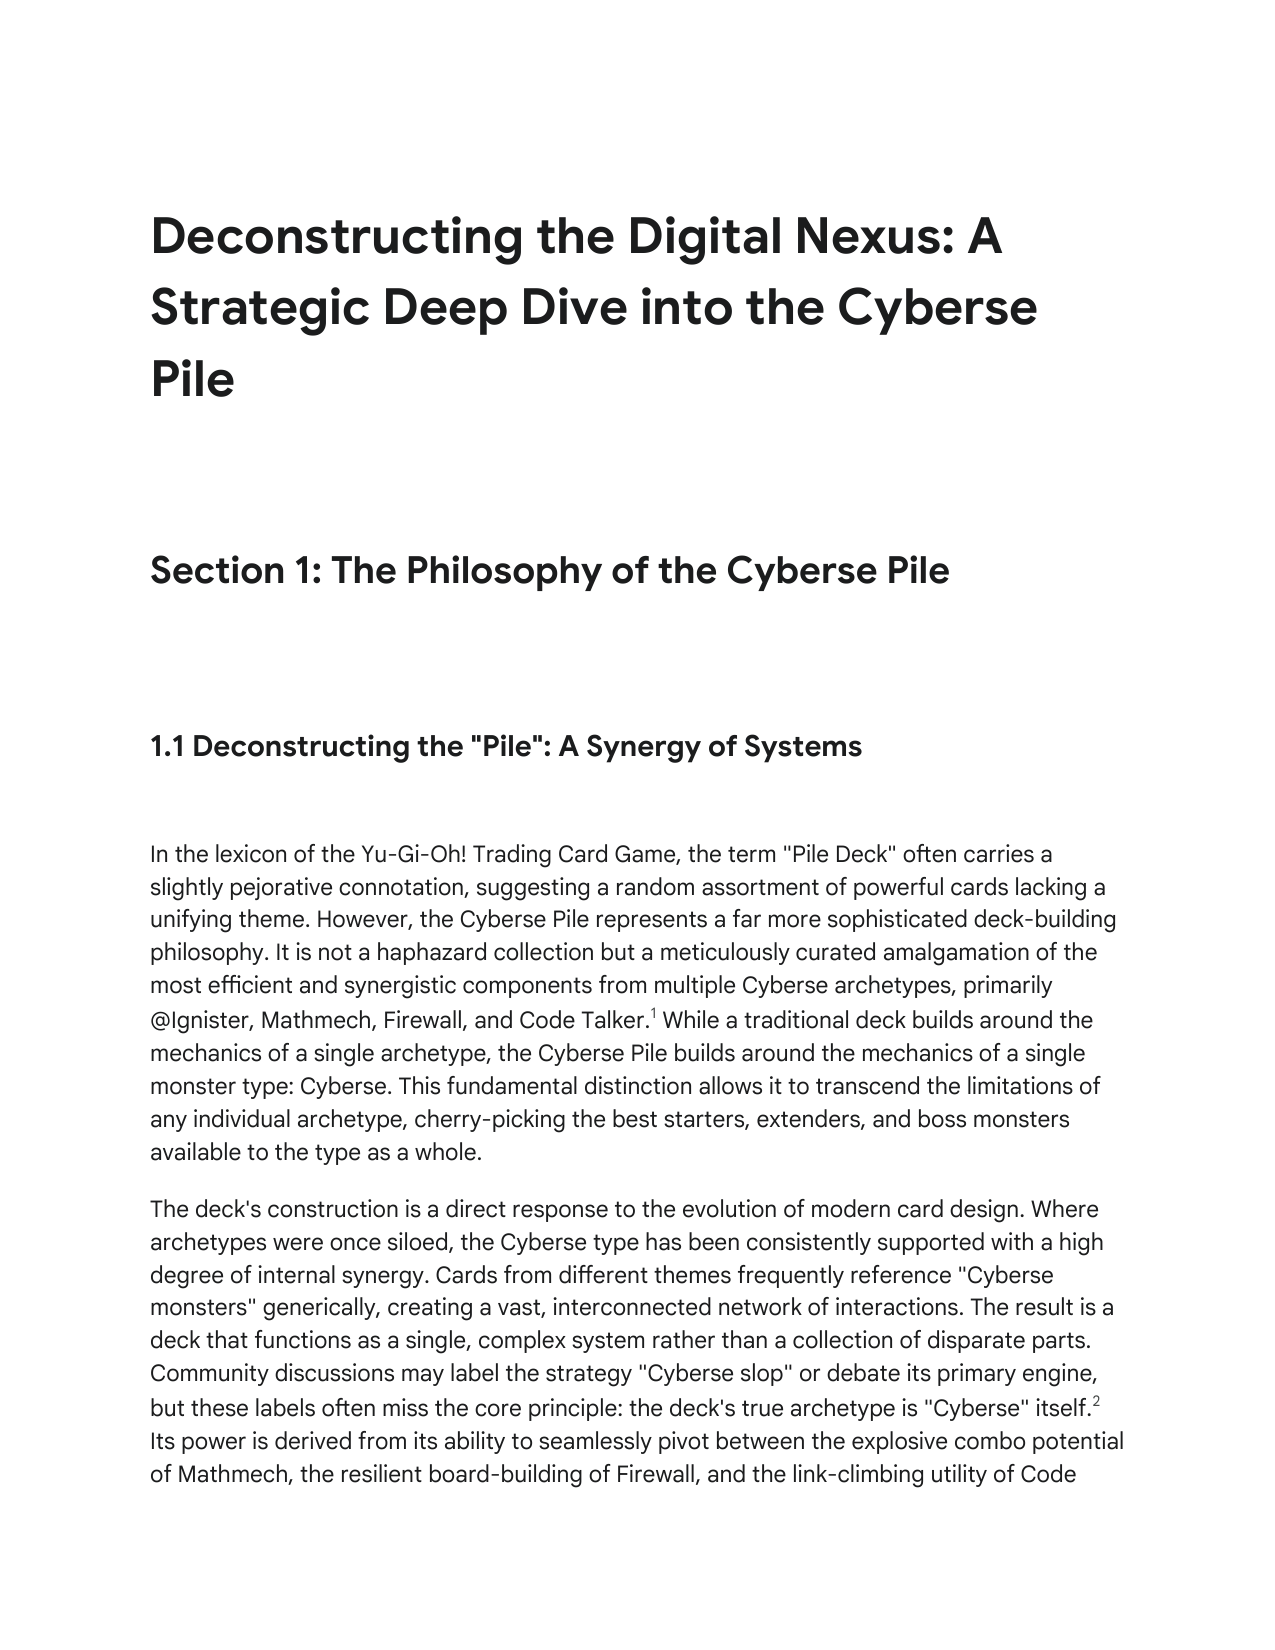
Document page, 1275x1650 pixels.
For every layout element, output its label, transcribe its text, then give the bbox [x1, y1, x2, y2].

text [150, 1195, 1125, 1489]
text In the lexicon of the Yu-Gi-Oh! Trading Card Game, the term "Pile Deck" often carries a slightly pejorative connotation, suggesting a random assortment of powerful cards lacking a unifying theme. However, the Cyberse Pile represents a far more sophisticated deck-building philosophy. It is not a haphazard collection but a meticulously curated amalgamation of the most efficient and synergistic components from multiple Cyberse archetypes, primarily @Ignister, Mathmech, Firewall, and Code Talker.1 While a traditional deck builds around the mechanics of a single archetype, the Cyberse Pile builds around the mechanics of a single monster type: Cyberse. This fundamental distinction allows it to transcend the limitations of any individual archetype, cherry-picking the best starters, extenders, and boss monsters available to the type as a whole. [150, 840, 1125, 1166]
subtitle Section 1: The Philosophy of the Cyberse Pile [150, 547, 1125, 594]
subtitle Deconstructing the Digital Nexus: A Strategic Deep Dive into the Cyberse Pile [150, 205, 1125, 410]
subtitle 1.1 Deconstructing the "Pile": A Synergy of Systems [150, 728, 1125, 765]
